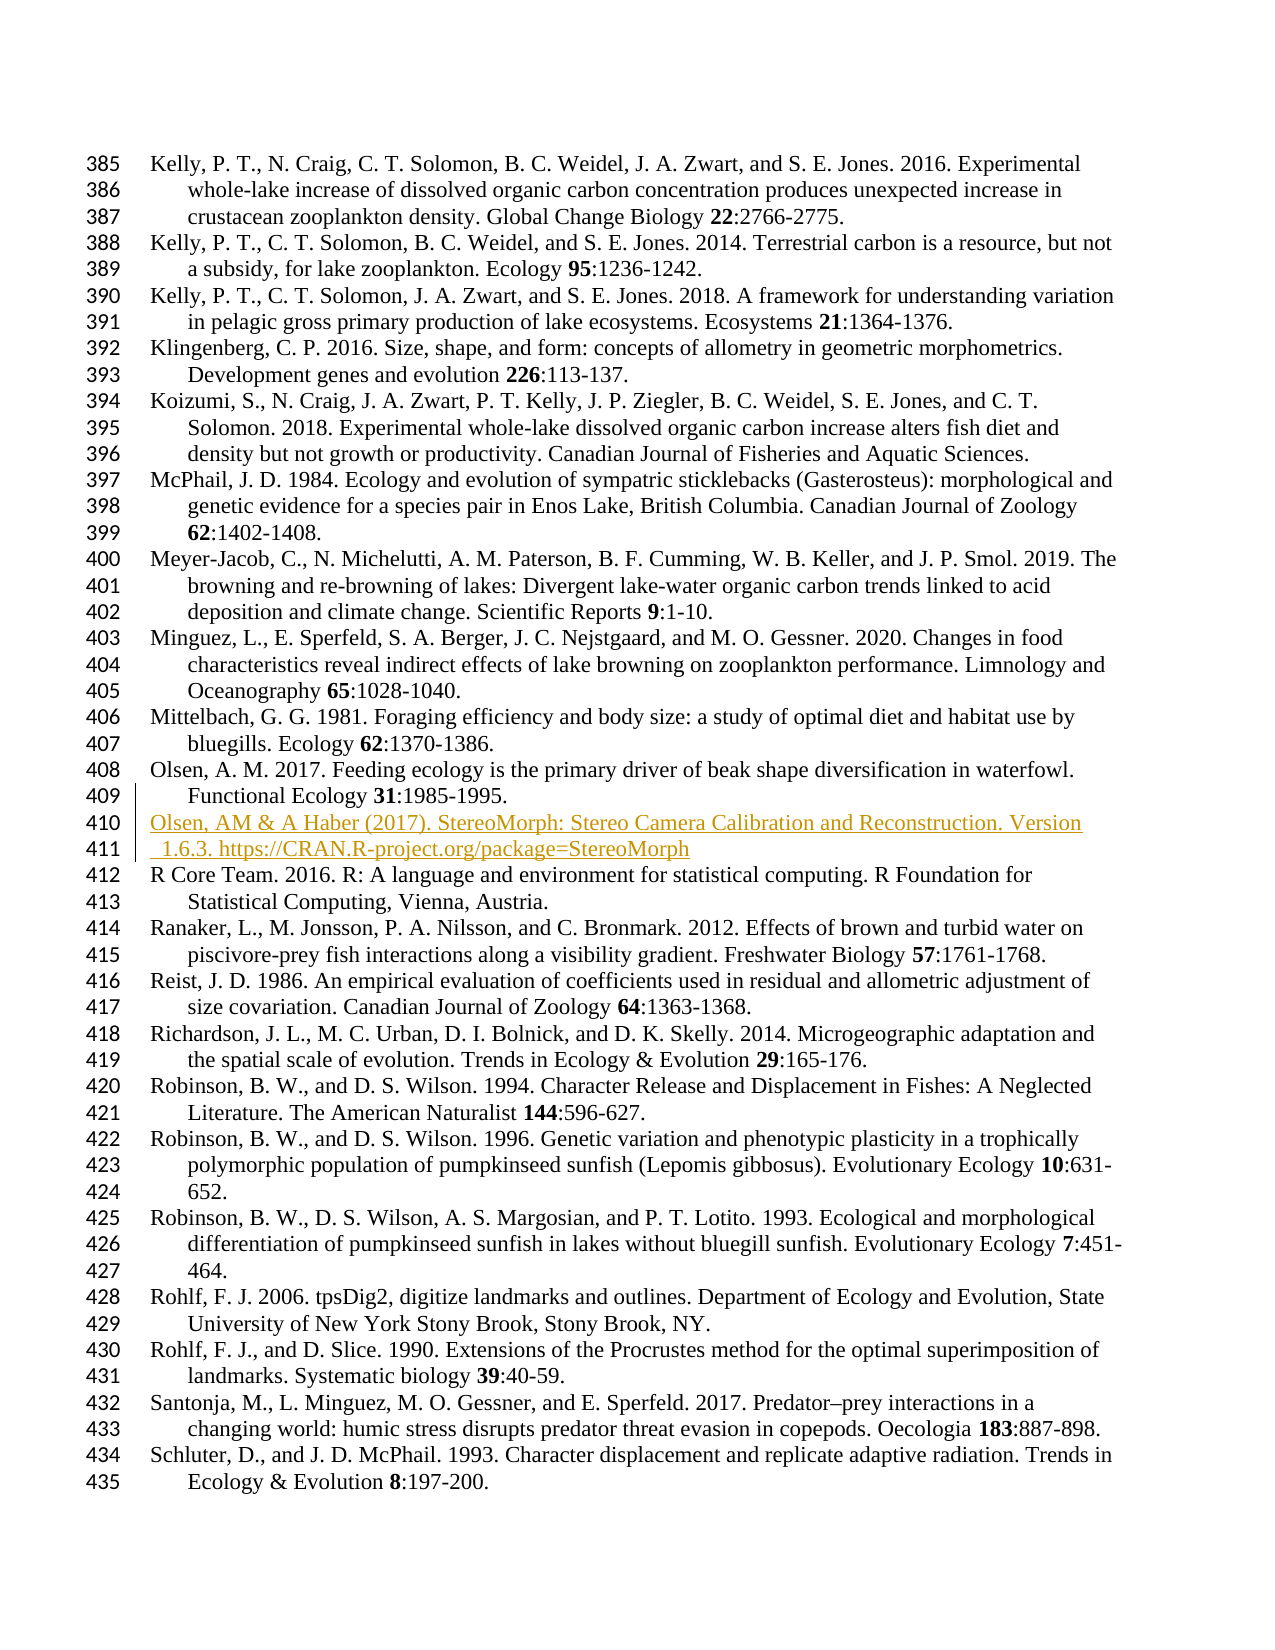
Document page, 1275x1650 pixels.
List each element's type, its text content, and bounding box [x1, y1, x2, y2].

text Klingenberg, C. P. 2016. Size, shape, and form: concepts of allometry in geometric morphometrics. Development genes and evolution 226:113-137. [150, 334, 1125, 387]
text Rohlf, F. J. 2006. tpsDig2, digitize landmarks and outlines. Department of Ecology and Evolution, State University of New York Stony Brook, Stony Brook, NY. [150, 1283, 1125, 1336]
text Koizumi, S., N. Craig, J. A. Zwart, P. T. Kelly, J. P. Ziegler, B. C. Weidel, S. E. Jones, and C. T. Solomon. 2018. Experimental whole-lake dissolved organic carbon increase alters fish diet and density but not growth or productivity. Canadian Journal of Fisheries and Aquatic Sciences. [150, 387, 1125, 466]
text Mittelbach, G. G. 1981. Foraging efficiency and body size: a study of optimal diet and habitat use by bluegills. Ecology 62:1370-1386. [150, 703, 1125, 756]
text Minguez, L., E. Sperfeld, S. A. Berger, J. C. Nejstgaard, and M. O. Gessner. 2020. Changes in food characteristics reveal indirect effects of lake browning on zooplankton performance. Limnology and Oceanography 65:1028-1040. [150, 624, 1125, 703]
text Kelly, P. T., N. Craig, C. T. Solomon, B. C. Weidel, J. A. Zwart, and S. E. Jones. 2016. Experimental whole-lake increase of dissolved organic carbon concentration produces unexpected increase in crustacean zooplankton density. Global Change Biology 22:2766-2775. [150, 150, 1125, 229]
text R Core Team. 2016. R: A language and environment for statistical computing. R Foundation for Statistical Computing, Vienna, Austria. [150, 862, 1125, 914]
text Schluter, D., and J. D. McPhail. 1993. Character displacement and replicate adaptive radiation. Trends in Ecology & Evolution 8:197-200. [150, 1441, 1125, 1494]
text McPhail, J. D. 1984. Ecology and evolution of sympatric sticklebacks (Gasterosteus): morphological and genetic evidence for a species pair in Enos Lake, British Columbia. Canadian Journal of Zoology 62:1402-1408. [150, 466, 1125, 545]
text Robinson, B. W., and D. S. Wilson. 1994. Character Release and Displacement in Fishes: A Neglected Literature. The American Naturalist 144:596-627. [150, 1072, 1125, 1125]
text Olsen, A. M. 2017. Feeding ecology is the primary driver of beak shape diversification in waterfowl. Functional Ecology 31:1985-1995. [150, 756, 1125, 809]
text Reist, J. D. 1986. An empirical evaluation of coefficients used in residual and allometric adjustment of size covariation. Canadian Journal of Zoology 64:1363-1368. [150, 967, 1125, 1020]
text Santonja, M., L. Minguez, M. O. Gessner, and E. Sperfeld. 2017. Predator–prey interactions in a changing world: humic stress disrupts predator threat evasion in copepods. Oecologia 183:887-898. [150, 1389, 1125, 1441]
text Kelly, P. T., C. T. Solomon, J. A. Zwart, and S. E. Jones. 2018. A framework for understanding variation in pelagic gross primary production of lake ecosystems. Ecosystems 21:1364-1376. [150, 282, 1125, 334]
text Rohlf, F. J., and D. Slice. 1990. Extensions of the Procrustes method for the optimal superimposition of landmarks. Systematic biology 39:40-59. [150, 1336, 1125, 1389]
text Meyer-Jacob, C., N. Michelutti, A. M. Paterson, B. F. Cumming, W. B. Keller, and J. P. Smol. 2019. The browning and re-browning of lakes: Divergent lake-water organic carbon trends linked to acid deposition and climate change. Scientific Reports 9:1-10. [150, 545, 1125, 624]
text Richardson, J. L., M. C. Urban, D. I. Bolnick, and D. K. Skelly. 2014. Microgeographic adaptation and the spatial scale of evolution. Trends in Ecology & Evolution 29:165-176. [150, 1020, 1125, 1072]
text Robinson, B. W., D. S. Wilson, A. S. Margosian, and P. T. Lotito. 1993. Ecological and morphological differentiation of pumpkinseed sunfish in lakes without bluegill sunfish. Evolutionary Ecology 7:451-464. [150, 1204, 1125, 1283]
text Robinson, B. W., and D. S. Wilson. 1996. Genetic variation and phenotypic plasticity in a trophically polymorphic population of pumpkinseed sunfish (Lepomis gibbosus). Evolutionary Ecology 10:631-652. [150, 1125, 1125, 1204]
text Kelly, P. T., C. T. Solomon, B. C. Weidel, and S. E. Jones. 2014. Terrestrial carbon is a resource, but not a subsidy, for lake zooplankton. Ecology 95:1236-1242. [150, 229, 1125, 282]
text Ranaker, L., M. Jonsson, P. A. Nilsson, and C. Bronmark. 2012. Effects of brown and turbid water on piscivore-prey fish interactions along a visibility gradient. Freshwater Biology 57:1761-1768. [150, 914, 1125, 967]
